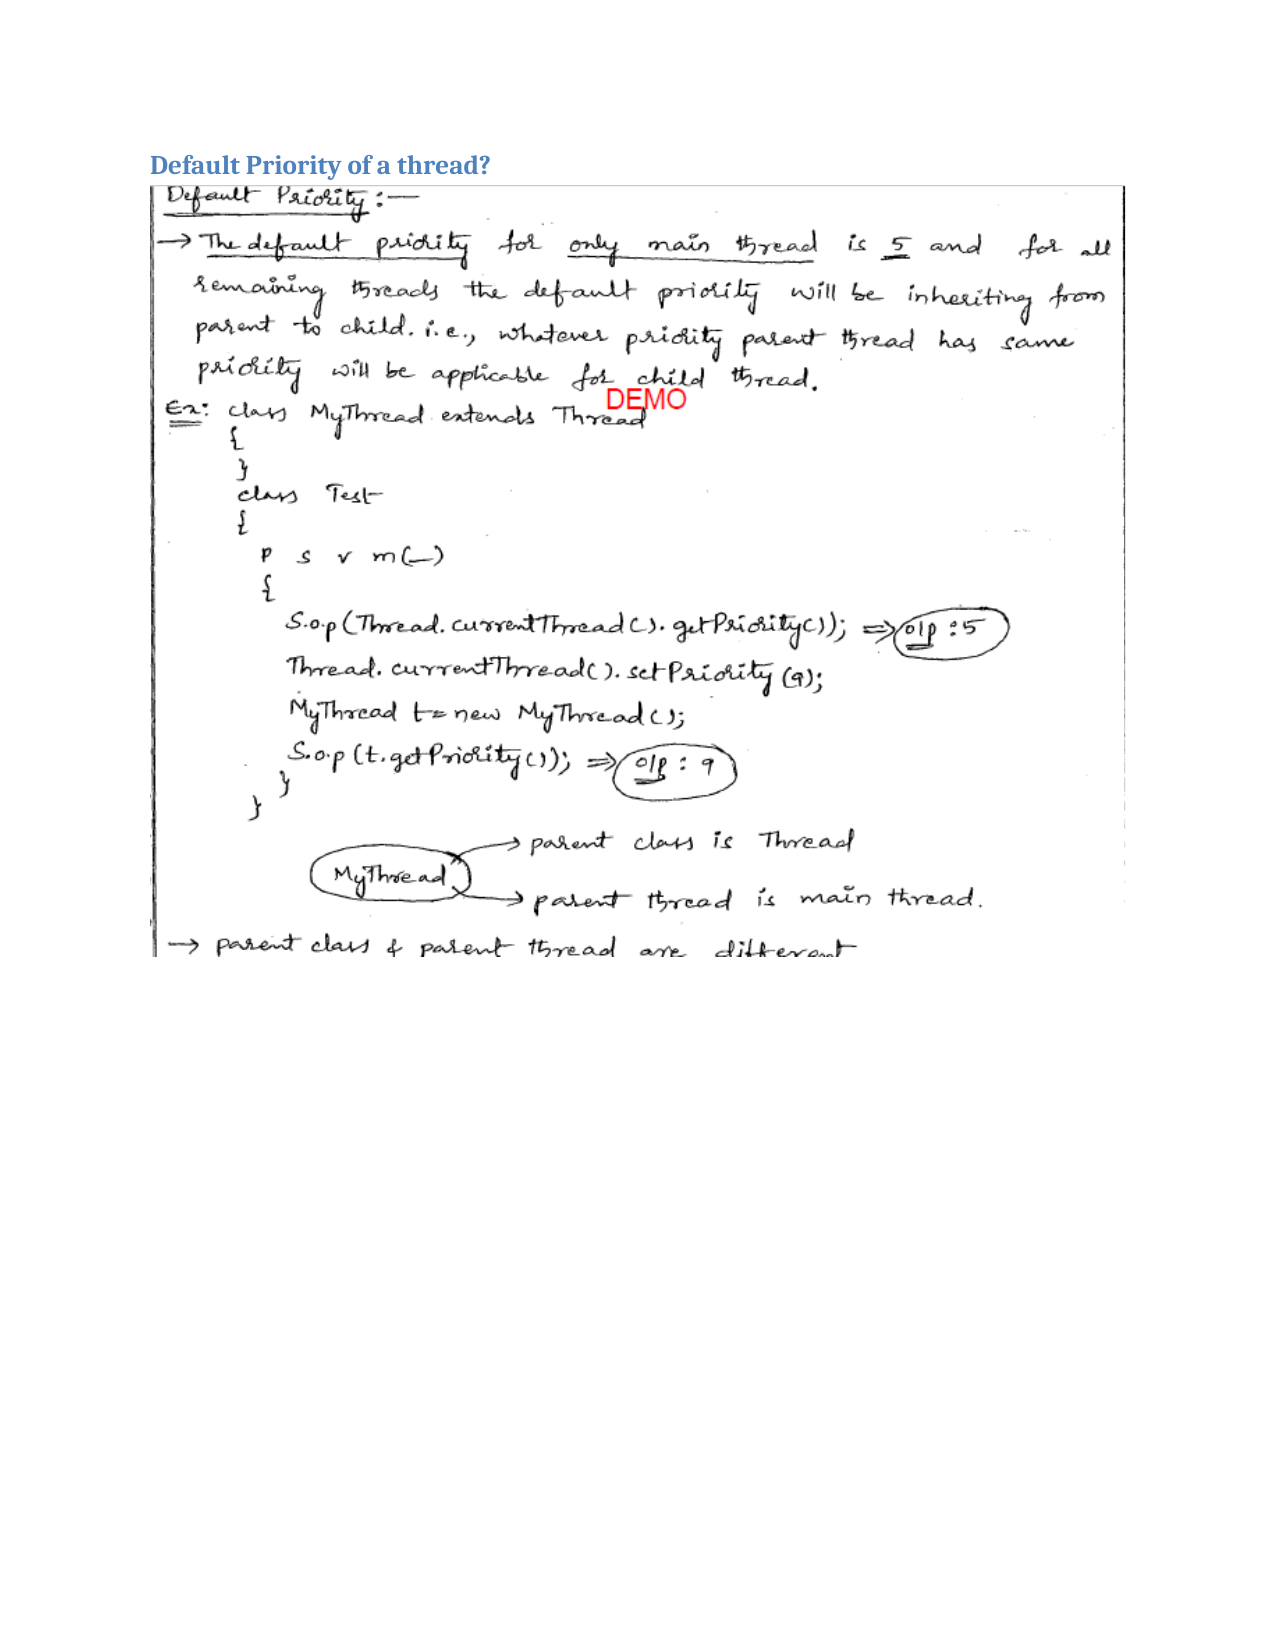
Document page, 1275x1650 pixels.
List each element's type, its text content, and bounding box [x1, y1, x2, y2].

picture [150, 185, 1125, 957]
subtitle Default Priority of a thread? [150, 150, 1125, 181]
